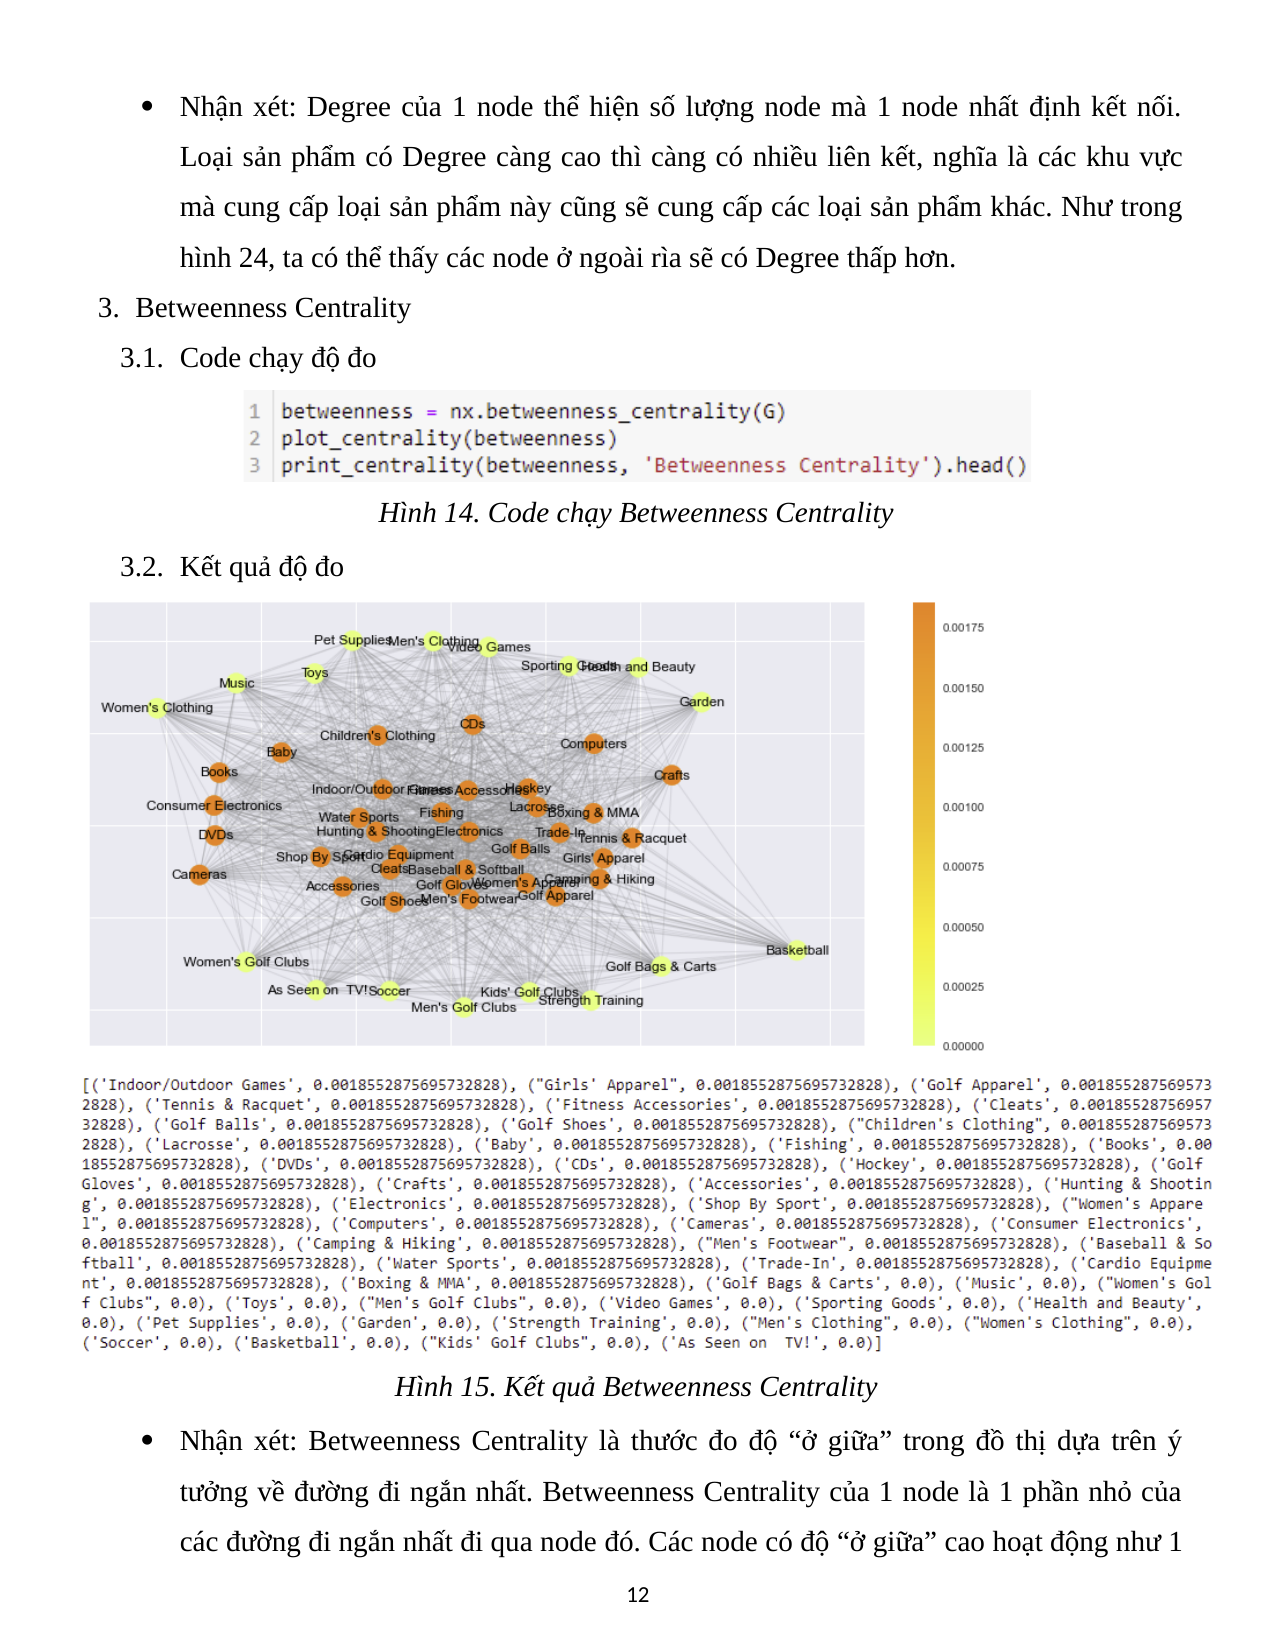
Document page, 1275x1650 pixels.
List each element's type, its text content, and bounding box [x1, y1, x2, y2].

list Kết quả độ đo [120, 549, 1183, 583]
list Nhận xét: Degree của 1 node thể hiện số lượng node mà 1 node nhất định kết nối. Loại sản phẩm có Degree càng cao thì càng có nhiều liên kết, nghĩa là các khu vực mà cung cấp loại sản phẩm này cũng sẽ cung cấp các loại sản phẩm khác. Như trong hình 24, ta có thể thấy các node ở ngoài rìa sẽ có Degree thấp hơn. [142, 89, 1184, 273]
picture [243, 390, 1032, 482]
picture [76, 600, 1216, 1356]
text Hình 14. Code chạy Betweenness Centrality [76, 495, 1198, 529]
text Hình 15. Kết quả Betweenness Centrality [76, 1369, 1198, 1403]
list Code chạy độ đo [120, 340, 1183, 374]
list Betweenness Centrality [98, 290, 1184, 323]
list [142, 1423, 1184, 1558]
